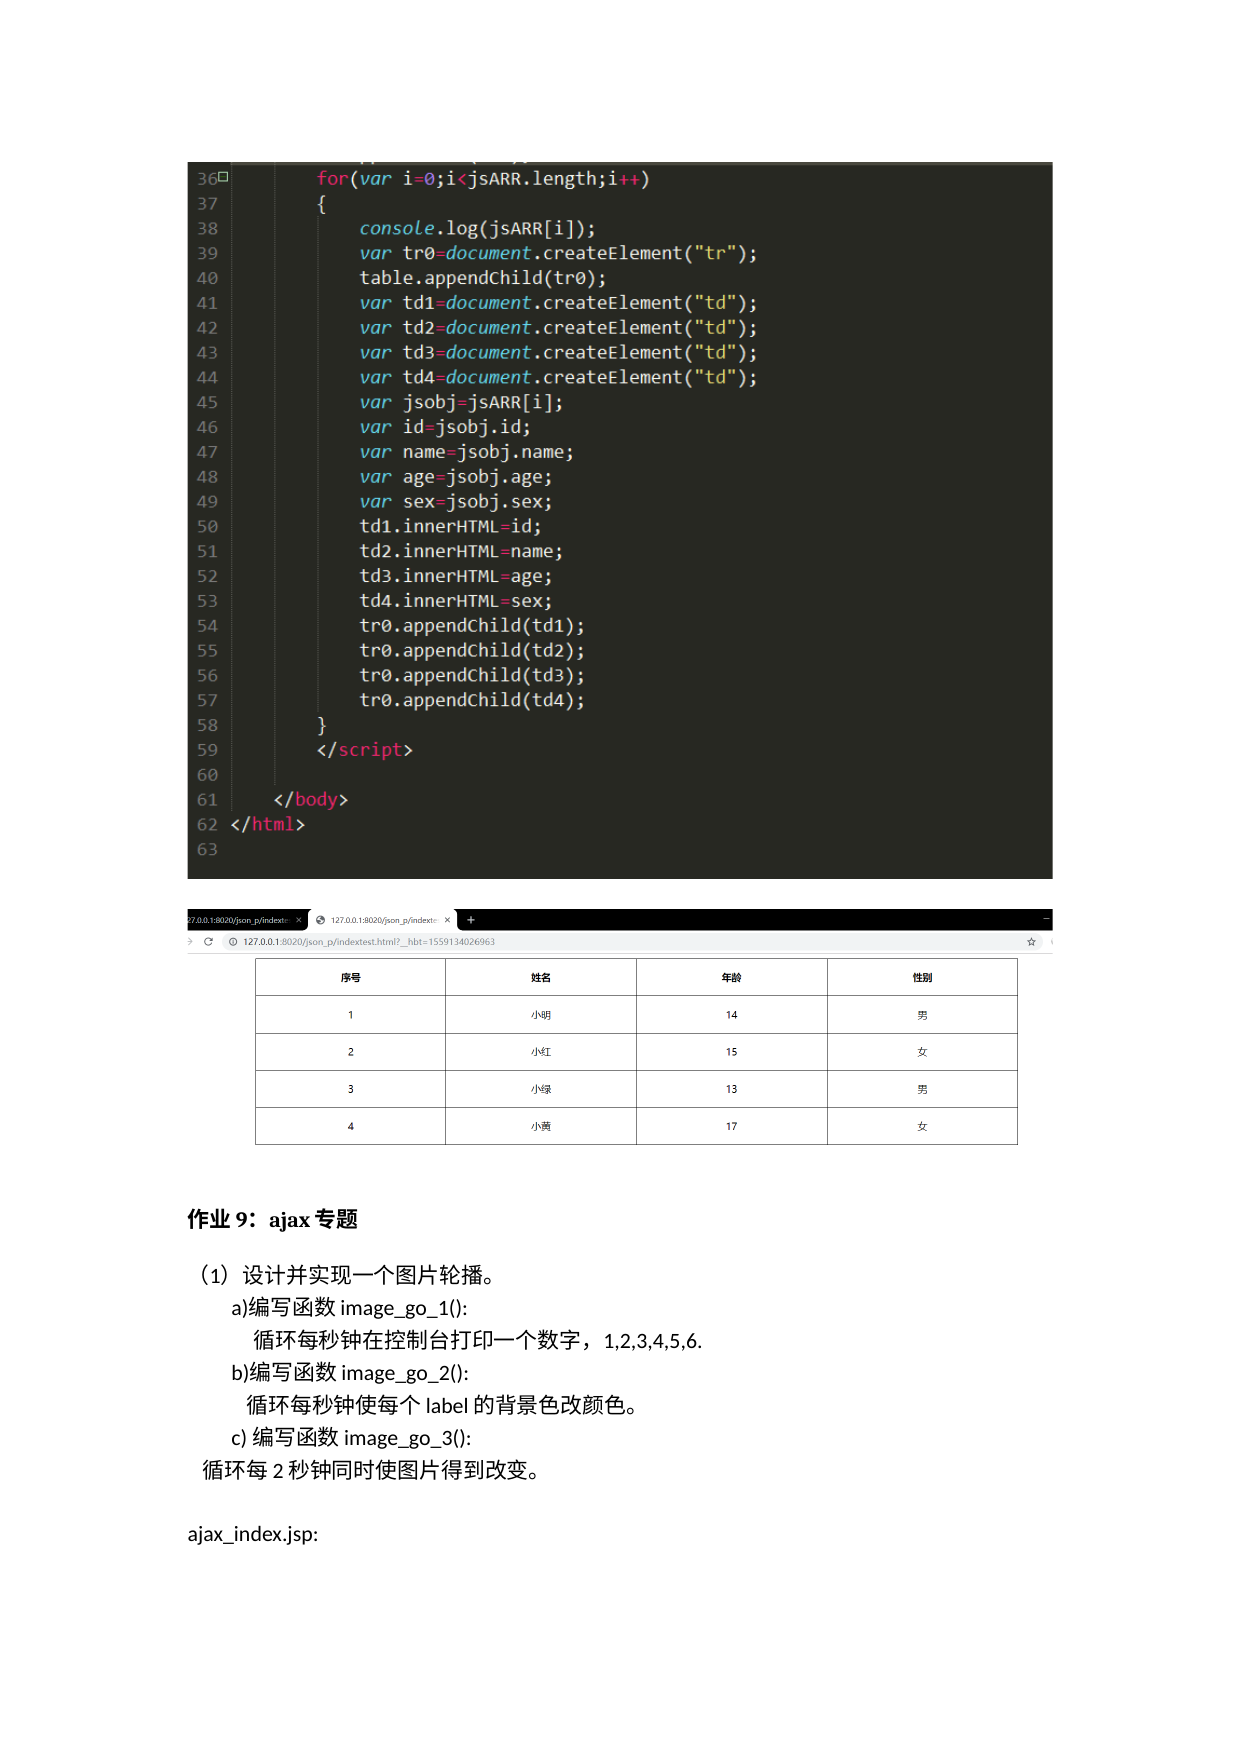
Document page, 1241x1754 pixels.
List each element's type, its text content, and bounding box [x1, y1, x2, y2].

text ajax_index.jsp: [187, 1517, 1053, 1550]
text 循环每2秒钟同时使图片得到改变。 [187, 1452, 1053, 1485]
picture [187, 909, 1053, 1182]
text （1）设计并实现一个图片轮播。 [187, 1257, 1053, 1290]
text 循环每秒钟使每个label的背景色改颜色。 [231, 1387, 1053, 1420]
text 循环每秒钟在控制台打印一个数字，1,2,3,4,5,6. [231, 1322, 1053, 1355]
subtitle 作业9：ajax专题 [187, 1202, 1053, 1234]
text b)编写函数image_go_2(): [231, 1355, 1053, 1387]
text c) 编写函数image_go_3(): [231, 1420, 1053, 1452]
text a)编写函数image_go_1(): [231, 1290, 1053, 1322]
picture [187, 162, 1053, 879]
